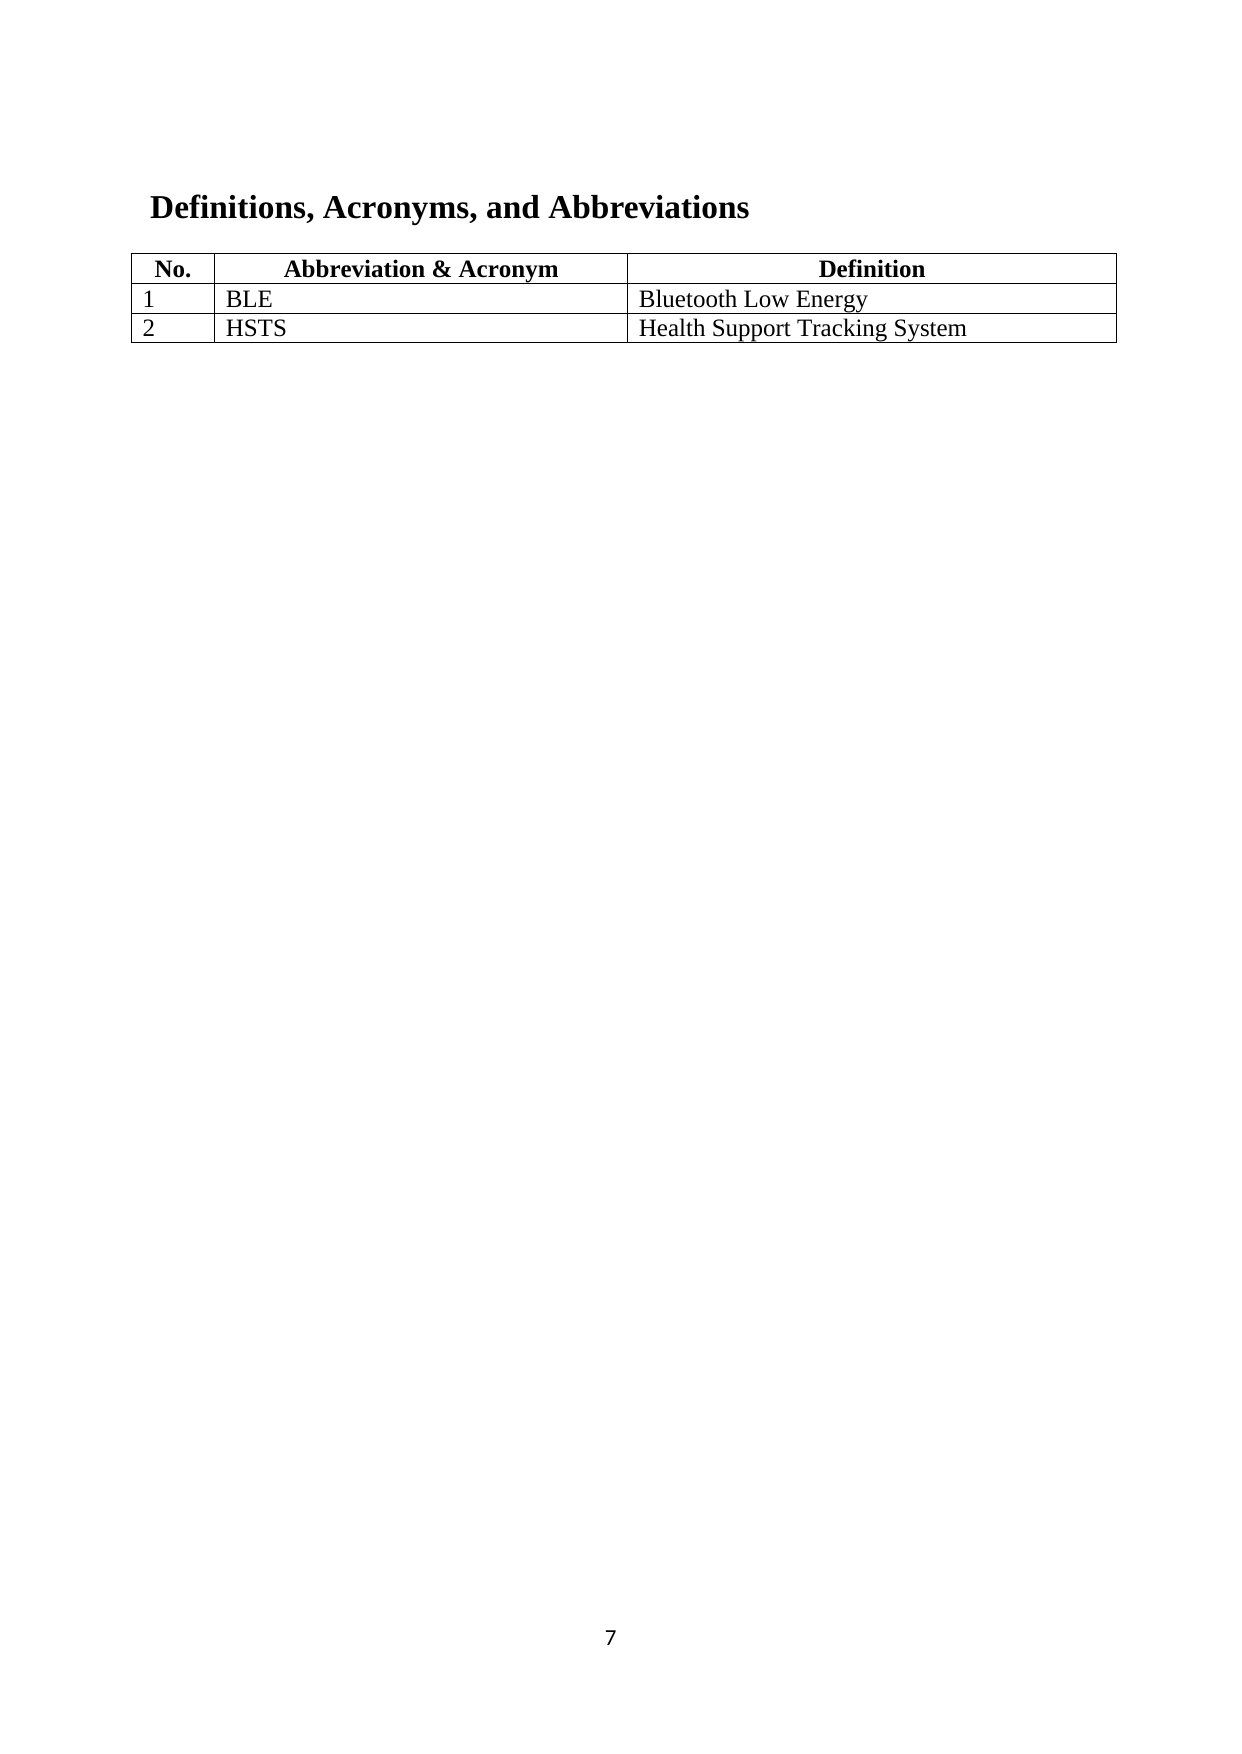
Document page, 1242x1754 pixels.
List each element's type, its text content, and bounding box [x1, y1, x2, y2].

table_cell BLE [215, 284, 627, 312]
table_header Definition [628, 254, 1116, 283]
table_cell 2 [132, 314, 214, 342]
table_cell Health Support Tracking System [628, 314, 1116, 342]
table_header No. [132, 254, 214, 283]
table_cell Bluetooth Low Energy [628, 284, 1116, 312]
table_cell HSTS [215, 314, 627, 342]
table_cell 1 [132, 284, 214, 312]
subtitle Definitions, Acronyms, and Abbreviations [150, 187, 1146, 226]
table_header Abbreviation & Acronym [215, 254, 627, 283]
